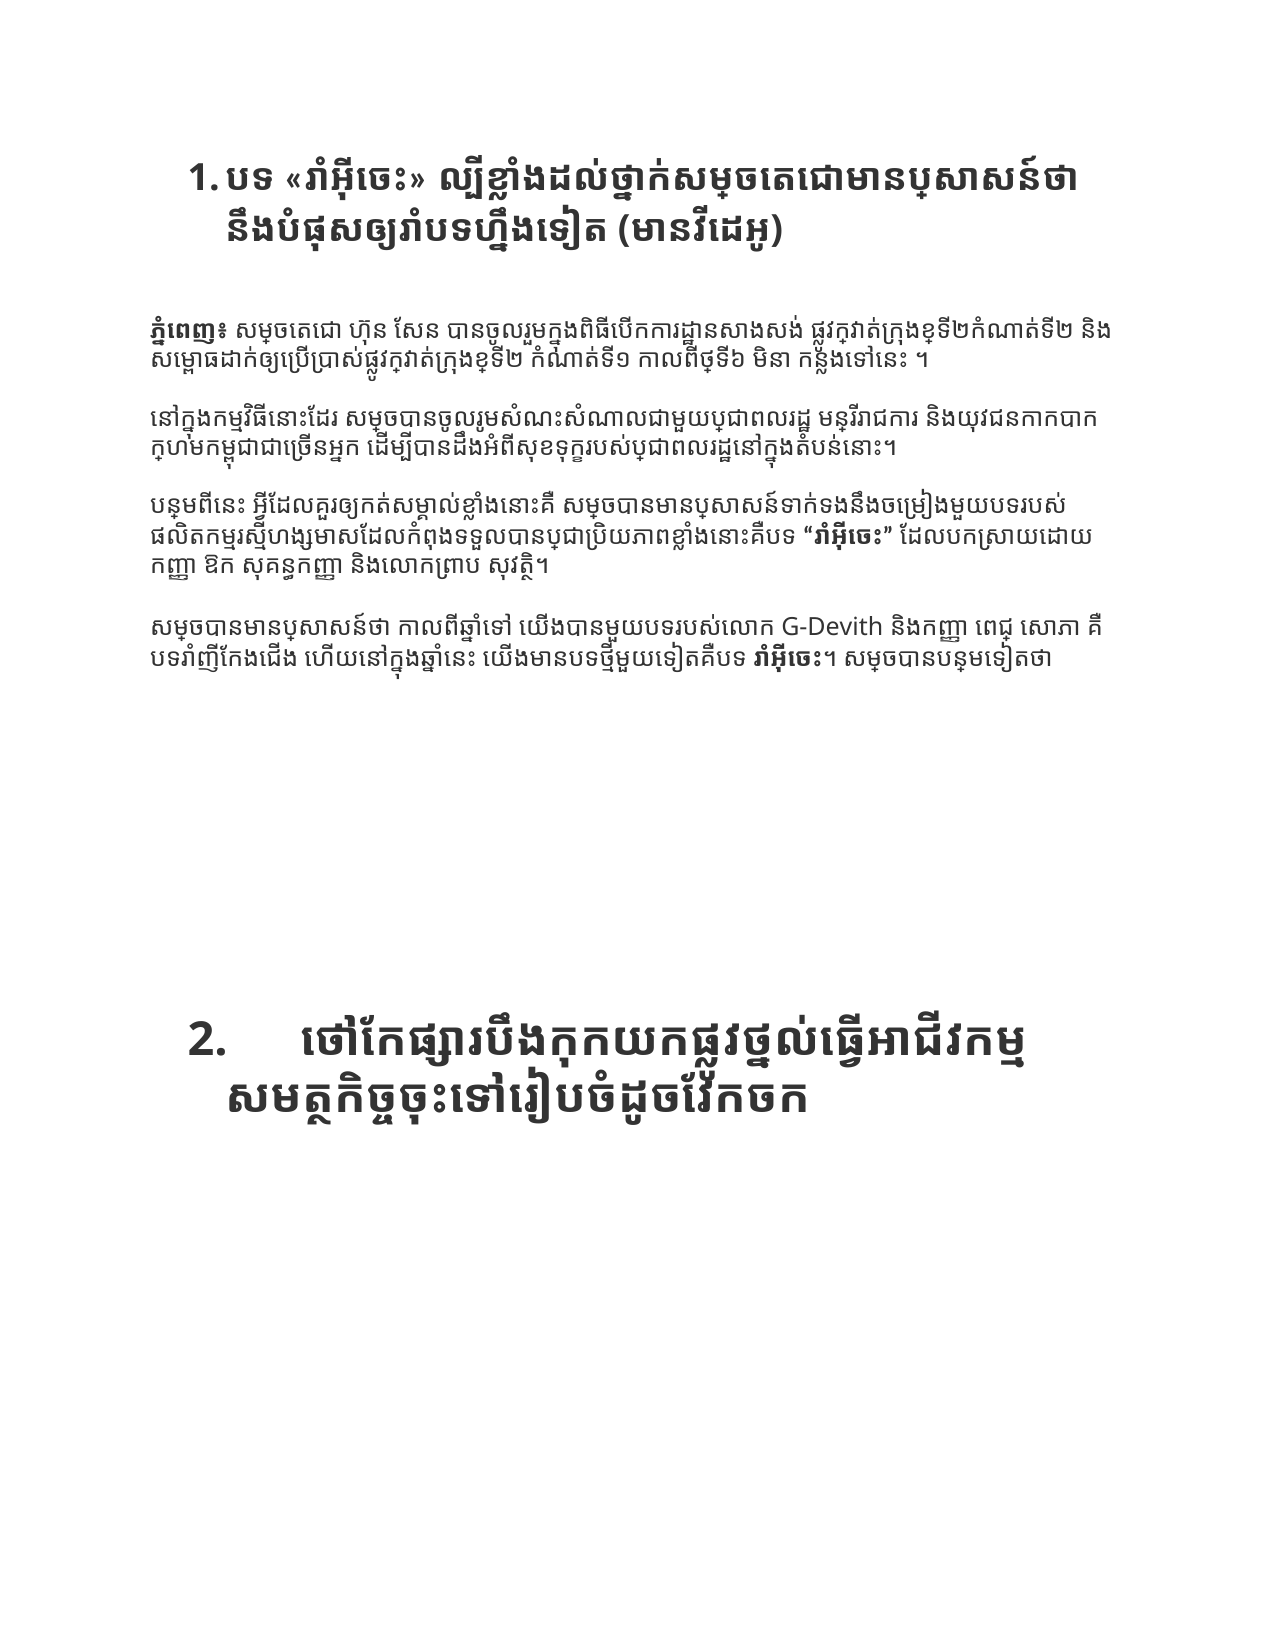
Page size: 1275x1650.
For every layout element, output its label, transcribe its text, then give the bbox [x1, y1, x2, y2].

text សម្តេចបានមានប្រសាសន៍ថា កាលពីឆ្នាំទៅ យើងបានមួយបទរបស់លោក G-Devith និងកញ្ញា ពេជ្រ សោភា គឺបទរាំញីកែងជើង ហើយនៅក្នុងឆ្នាំនេះ យើងមានបទថ្មីមួយទៀតគឺបទ រាំអ៊ីចេះ។ សម្តេចបានបន្ថែមទៀតថា [150, 609, 1125, 672]
list បទ «រាំអ៊ីចេះ» ល្បីខ្លាំងដល់ថ្នាក់សម្តេចតេជោមានប្រសាសន៍ថា នឹងបំផុសឲ្យរាំបទហ្នឹងទៀត (មានវីដេអូ) [187, 150, 1125, 252]
subtitle ថៅកែ​ផ្សា​របឹង​កុក​យក​ផ្លូវថ្នល់​ធ្វើ​អាជីវកម្ម សមត្ថកិច្ច​ចុះ​ទៅ​រៀបចំ​ដូច​វែក​ចក [187, 1005, 1125, 1123]
text បន្ថែមពីនេះ អ្វីដែលគួរឲ្យកត់សម្គាល់ខ្លាំងនោះគឺ សម្តេចបានមានប្រសាសន៍ទាក់ទងនឹងចម្រៀងមួយបទរបស់ផលិតកម្មរស្មីហង្សមាសដែលកំពុងទទួលបានប្រជាប្រិយភាពខ្លាំងនោះគឺបទ “រាំអ៊ីចេះ” ដែលបកស្រាយដោយកញ្ញា ឱក សុគន្ធកញ្ញា និងលោកព្រាប សុវត្ថិ។ [150, 491, 1125, 579]
text នៅក្នុងកម្មវិធីនោះដែរ សម្តេចបានចូលរូមសំណះសំណាលជាមួយប្រជាពលរដ្ឋ មន្ត្រីរាជការ និងយុវជនកាកបាកក្រហមកម្ពុជាជាច្រើនអ្នក ដើម្បីបានដឹងអំពីសុខទុក្ខរបស់ប្រជាពលរដ្ឋនៅក្នុងតំបន់នោះ។ [150, 403, 1125, 461]
text ភ្នំពេញ៖ សម្តេចតេជោ ហ៊ុន សែន បានចូលរួមក្នុងពិធីបើកការដ្ឋានសាងសង់ ផ្លូវក្រវាត់ក្រុងខ្សែទី២កំណាត់ទី២ និងសម្ពោធដាក់ឲ្យប្រើប្រាស់ផ្លូវក្រវាត់ក្រុងខ្សែទី២ កំណាត់ទី១ កាលពីថ្ងៃទី៦ មិនា កន្លងទៅនេះ ។ [150, 315, 1125, 374]
